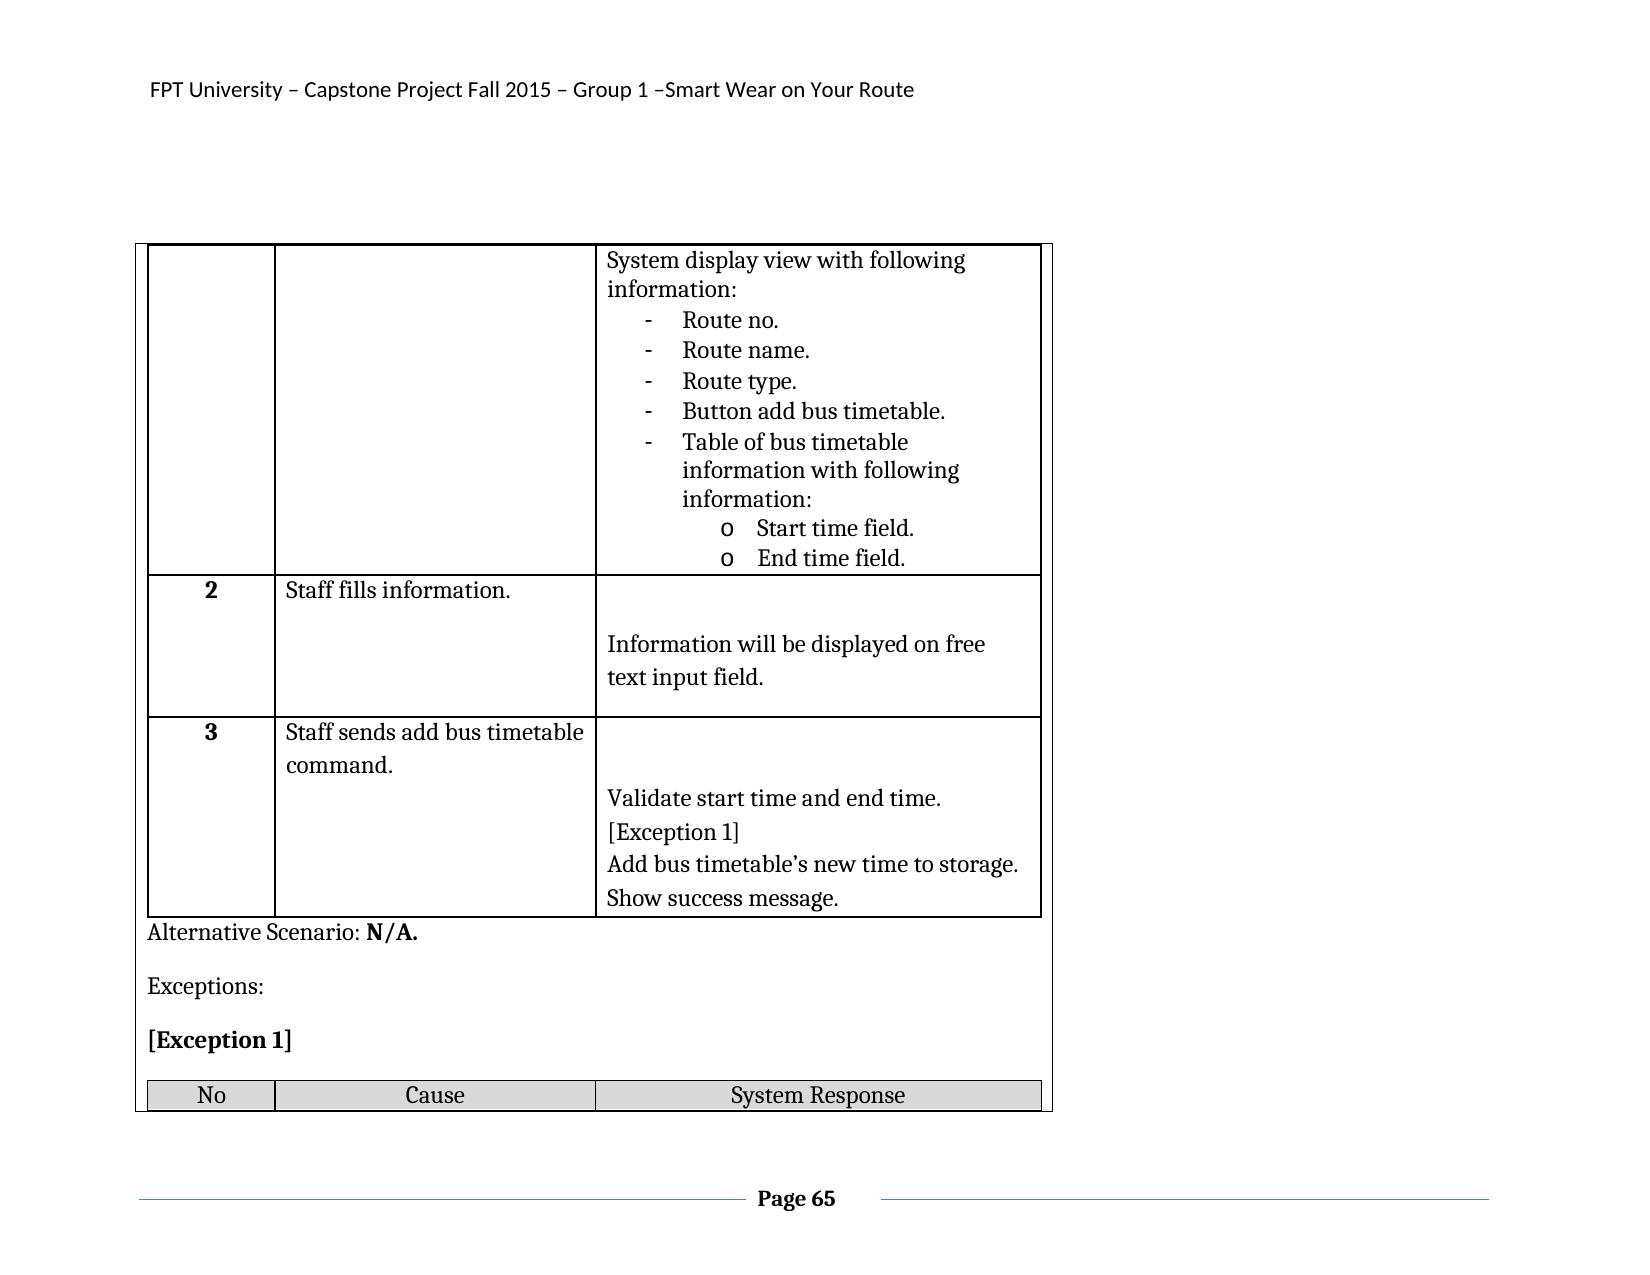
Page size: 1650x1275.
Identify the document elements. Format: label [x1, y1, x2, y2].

table_cell [136, 244, 1052, 1111]
